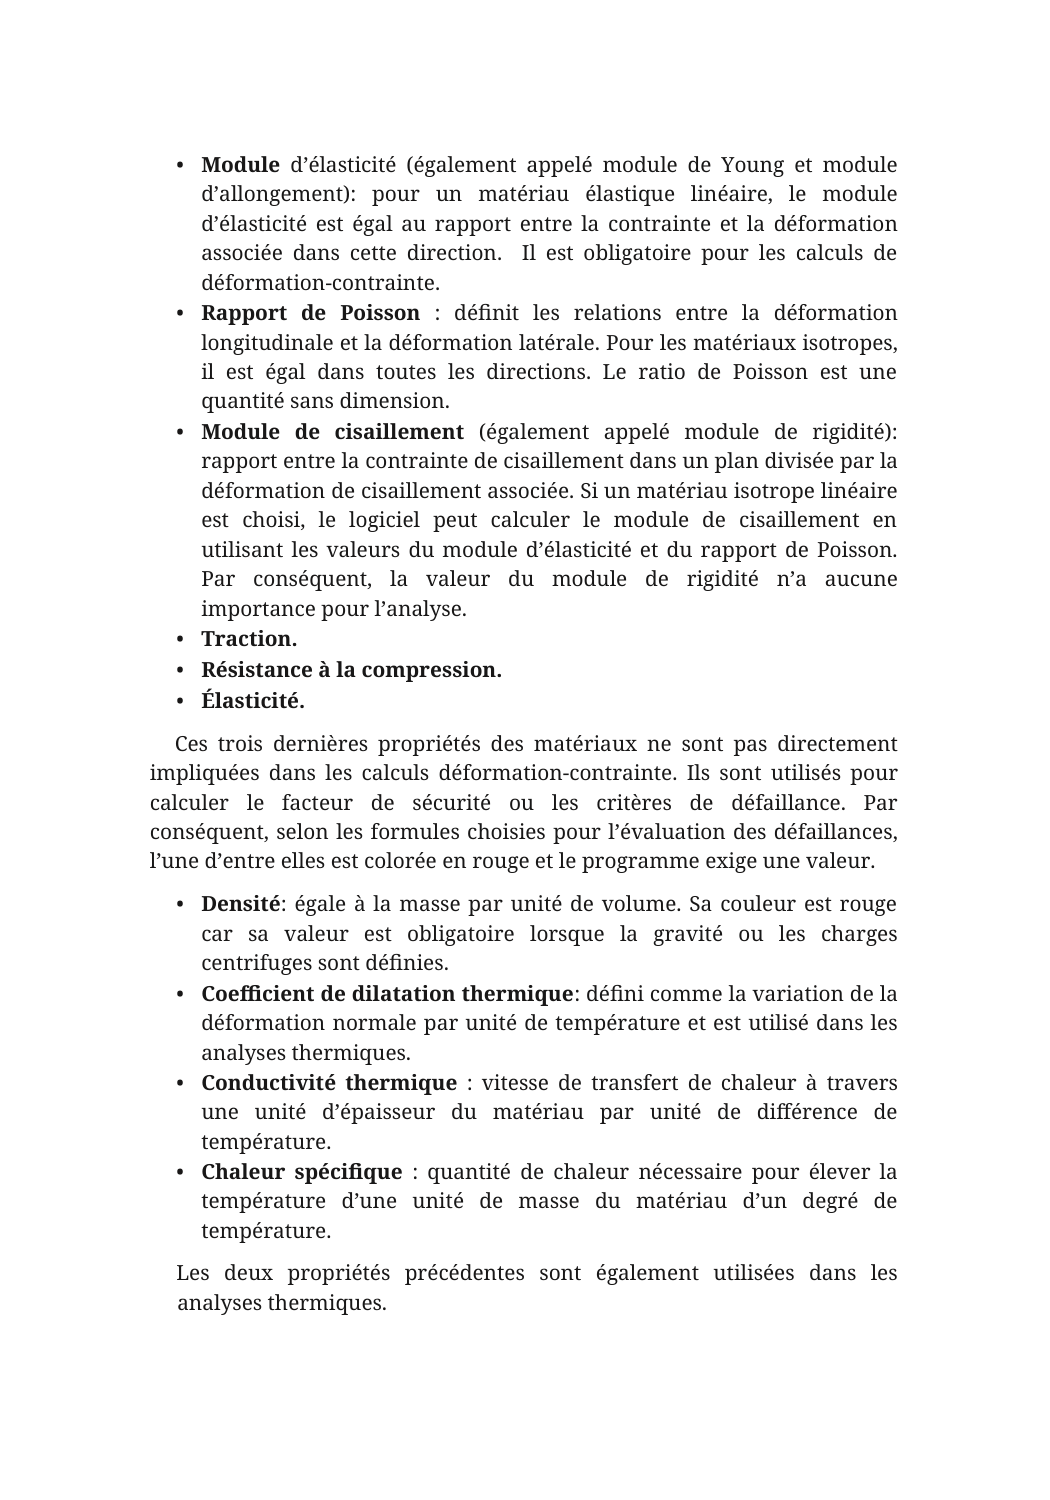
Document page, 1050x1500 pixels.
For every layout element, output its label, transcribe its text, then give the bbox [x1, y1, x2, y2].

text Ces trois dernières propriétés des matériaux ne sont pas directement impliquées dans les calculs déformation-contrainte. Ils sont utilisés pour calculer le facteur de sécurité ou les critères de défaillance. Par conséquent, selon les formules choisies pour l’évaluation des défaillances, l’une d’entre elles est colorée en rouge et le programme exige une valeur. [149, 729, 898, 875]
list Résistance à la compression. [176, 655, 898, 683]
list Module de cisaillement (également appelé module de rigidité): rapport entre la contrainte de cisaillement dans un plan divisée par la déformation de cisaillement associée. Si un matériau isotrope linéaire est choisi, le logiciel peut calculer le module de cisaillement en utilisant les valeurs du module d’élasticité et du rapport de Poisson. Par conséquent, la valeur du module de rigidité n’a aucune importance pour l’analyse. [176, 417, 898, 622]
list Traction. [176, 624, 898, 653]
list Chaleur spécifique : quantité de chaleur nécessaire pour élever la température d’une unité de masse du matériau d’un degré de température. [176, 1157, 898, 1244]
text Les deux propriétés précédentes sont également utilisées dans les analyses thermiques. [176, 1258, 898, 1316]
list Élasticité. [176, 686, 898, 714]
list Densité: égale à la masse par unité de volume. Sa couleur est rouge car sa valeur est obligatoire lorsque la gravité ou les charges centrifuges sont définies. [176, 889, 898, 977]
list Rapport de Poisson : définit les relations entre la déformation longitudinale et la déformation latérale. Pour les matériaux isotropes, il est égal dans toutes les directions. Le ratio de Poisson est une quantité sans dimension. [176, 298, 898, 415]
list Conductivité thermique : vitesse de transfert de chaleur à travers une unité d’épaisseur du matériau par unité de différence de température. [176, 1068, 898, 1155]
list Module d’élasticité (également appelé module de Young et module d’allongement): pour un matériau élastique linéaire, le module d’élasticité est égal au rapport entre la contrainte et la déformation associée dans cette direction. Il est obligatoire pour les calculs de déformation-contrainte. [176, 150, 898, 296]
list Coefficient de dilatation thermique: défini comme la variation de la déformation normale par unité de température et est utilisé dans les analyses thermiques. [176, 979, 898, 1066]
